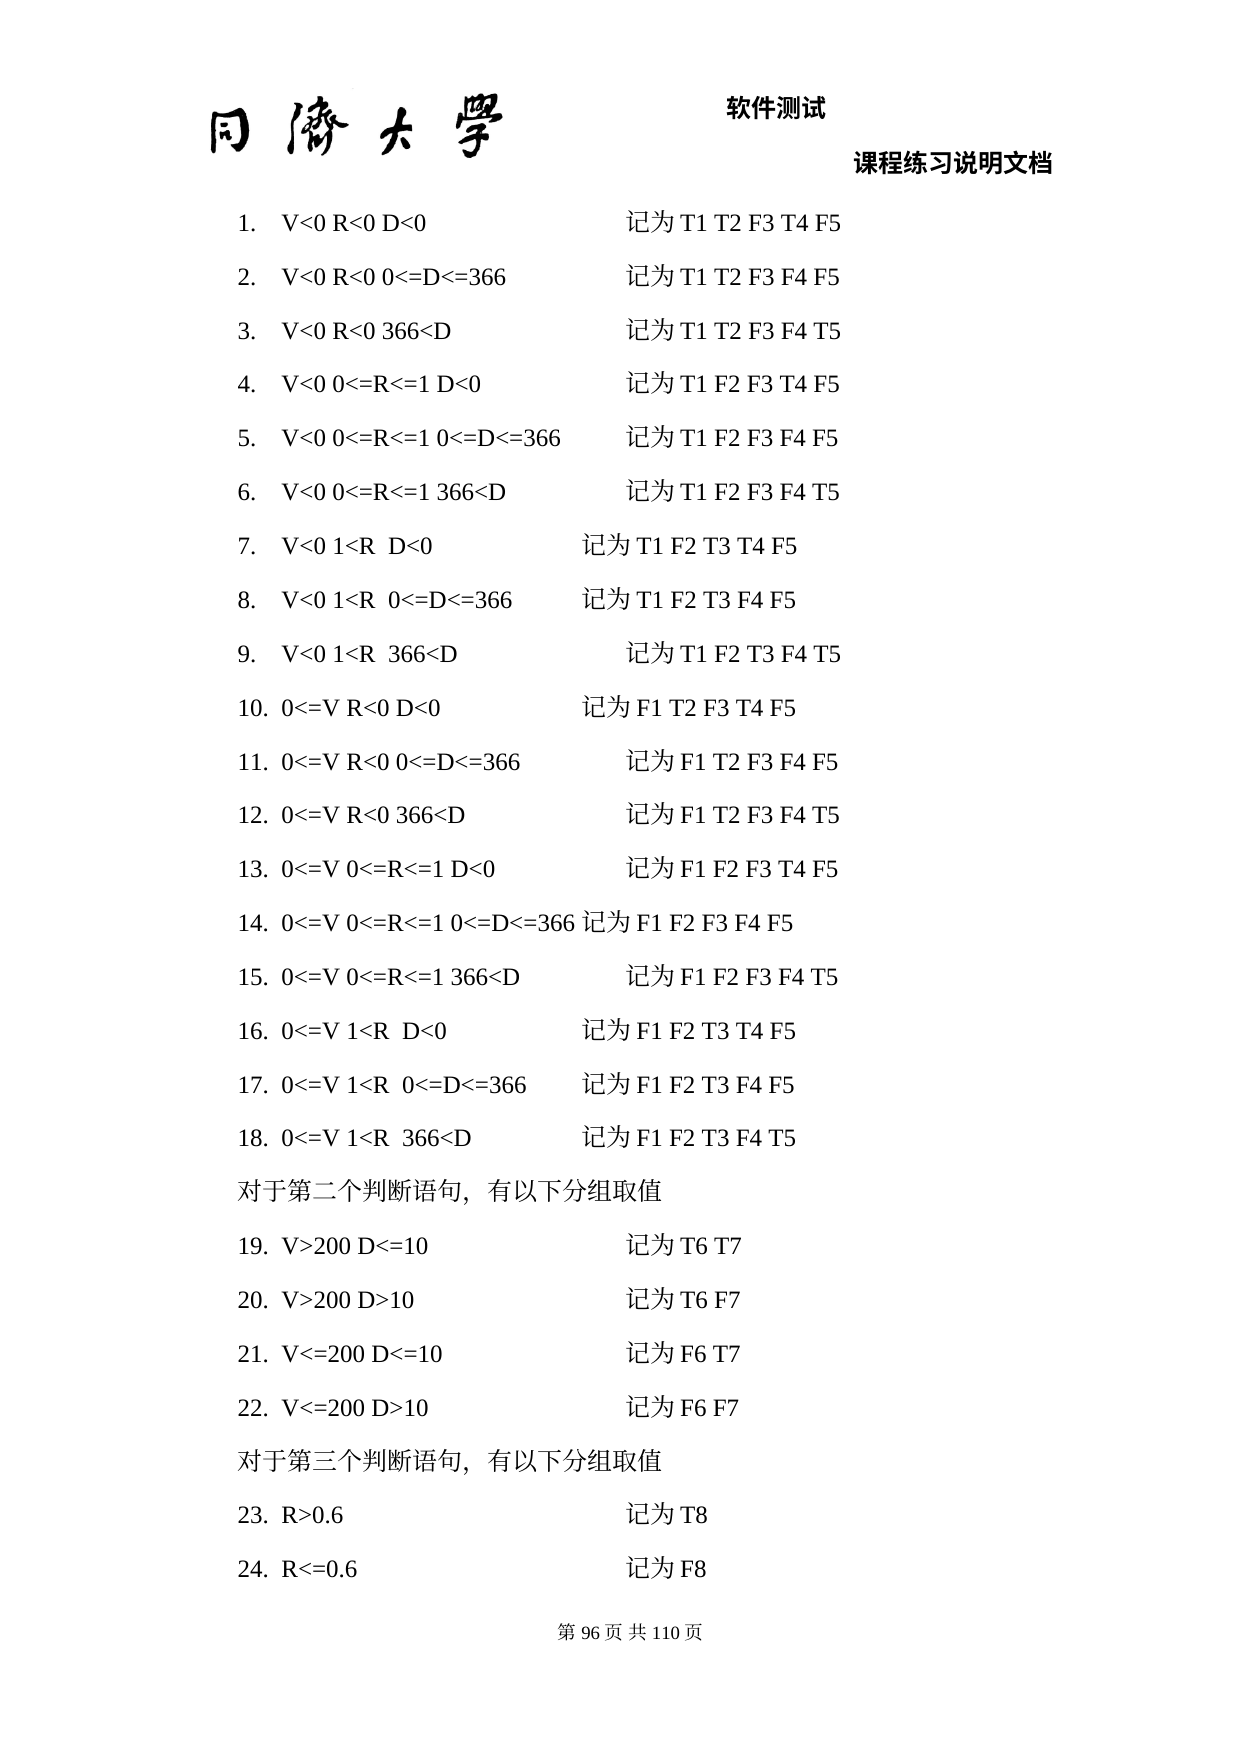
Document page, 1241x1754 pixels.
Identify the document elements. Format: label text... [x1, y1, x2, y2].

list 0<=V 0<=R<=1 D<0 记为F1 F2 F3 T4 F5 [237, 849, 1053, 885]
list V<0 R<0 0<=D<=366 记为T1 T2 F3 F4 F5 [237, 256, 1053, 292]
list V>200 D<=10 记为T6 T7 [237, 1226, 1053, 1262]
picture [188, 86, 520, 165]
list V<0 1<R 0<=D<=366 记为T1 F2 T3 F4 F5 [237, 579, 1053, 616]
list V<0 0<=R<=1 366<D 记为T1 F2 F3 F4 T5 [237, 472, 1053, 508]
list V<=200 D>10 记为F6 F7 [237, 1387, 1053, 1423]
list V<0 0<=R<=1 D<0 记为T1 F2 F3 T4 F5 [237, 364, 1053, 400]
list 0<=V R<0 366<D 记为F1 T2 F3 F4 T5 [237, 795, 1053, 831]
list 0<=V 1<R 0<=D<=366 记为F1 F2 T3 F4 F5 [237, 1064, 1053, 1100]
list 0<=V R<0 D<0 记为F1 T2 F3 T4 F5 [237, 687, 1053, 723]
list R<=0.6 记为F8 [237, 1549, 1053, 1585]
list 0<=V 0<=R<=1 366<D 记为F1 F2 F3 F4 T5 [237, 957, 1053, 992]
list V<0 0<=R<=1 0<=D<=366 记为T1 F2 F3 F4 F5 [237, 418, 1053, 454]
list V>200 D>10 记为T6 F7 [237, 1280, 1053, 1316]
list V<=200 D<=10 记为F6 T7 [237, 1333, 1053, 1369]
list 0<=V 1<R D<0 记为F1 F2 T3 T4 F5 [237, 1010, 1053, 1046]
list V<0 1<R D<0 记为T1 F2 T3 T4 F5 [237, 526, 1053, 562]
text 对于第二个判断语句，有以下分组取值 [187, 1172, 1053, 1208]
list R>0.6 记为T8 [237, 1495, 1053, 1531]
text 对于第三个判断语句，有以下分组取值 [187, 1441, 1053, 1477]
list 0<=V R<0 0<=D<=366 记为F1 T2 F3 F4 F5 [237, 741, 1053, 777]
list 0<=V 0<=R<=1 0<=D<=366 记为F1 F2 F3 F4 F5 [237, 903, 1053, 939]
list V<0 R<0 D<0 记为T1 T2 F3 T4 F5 [237, 203, 1053, 238]
list V<0 1<R 366<D 记为T1 F2 T3 F4 T5 [237, 633, 1053, 669]
list 0<=V 1<R 366<D 记为F1 F2 T3 F4 T5 [237, 1118, 1053, 1154]
list V<0 R<0 366<D 记为T1 T2 F3 F4 T5 [237, 310, 1053, 346]
